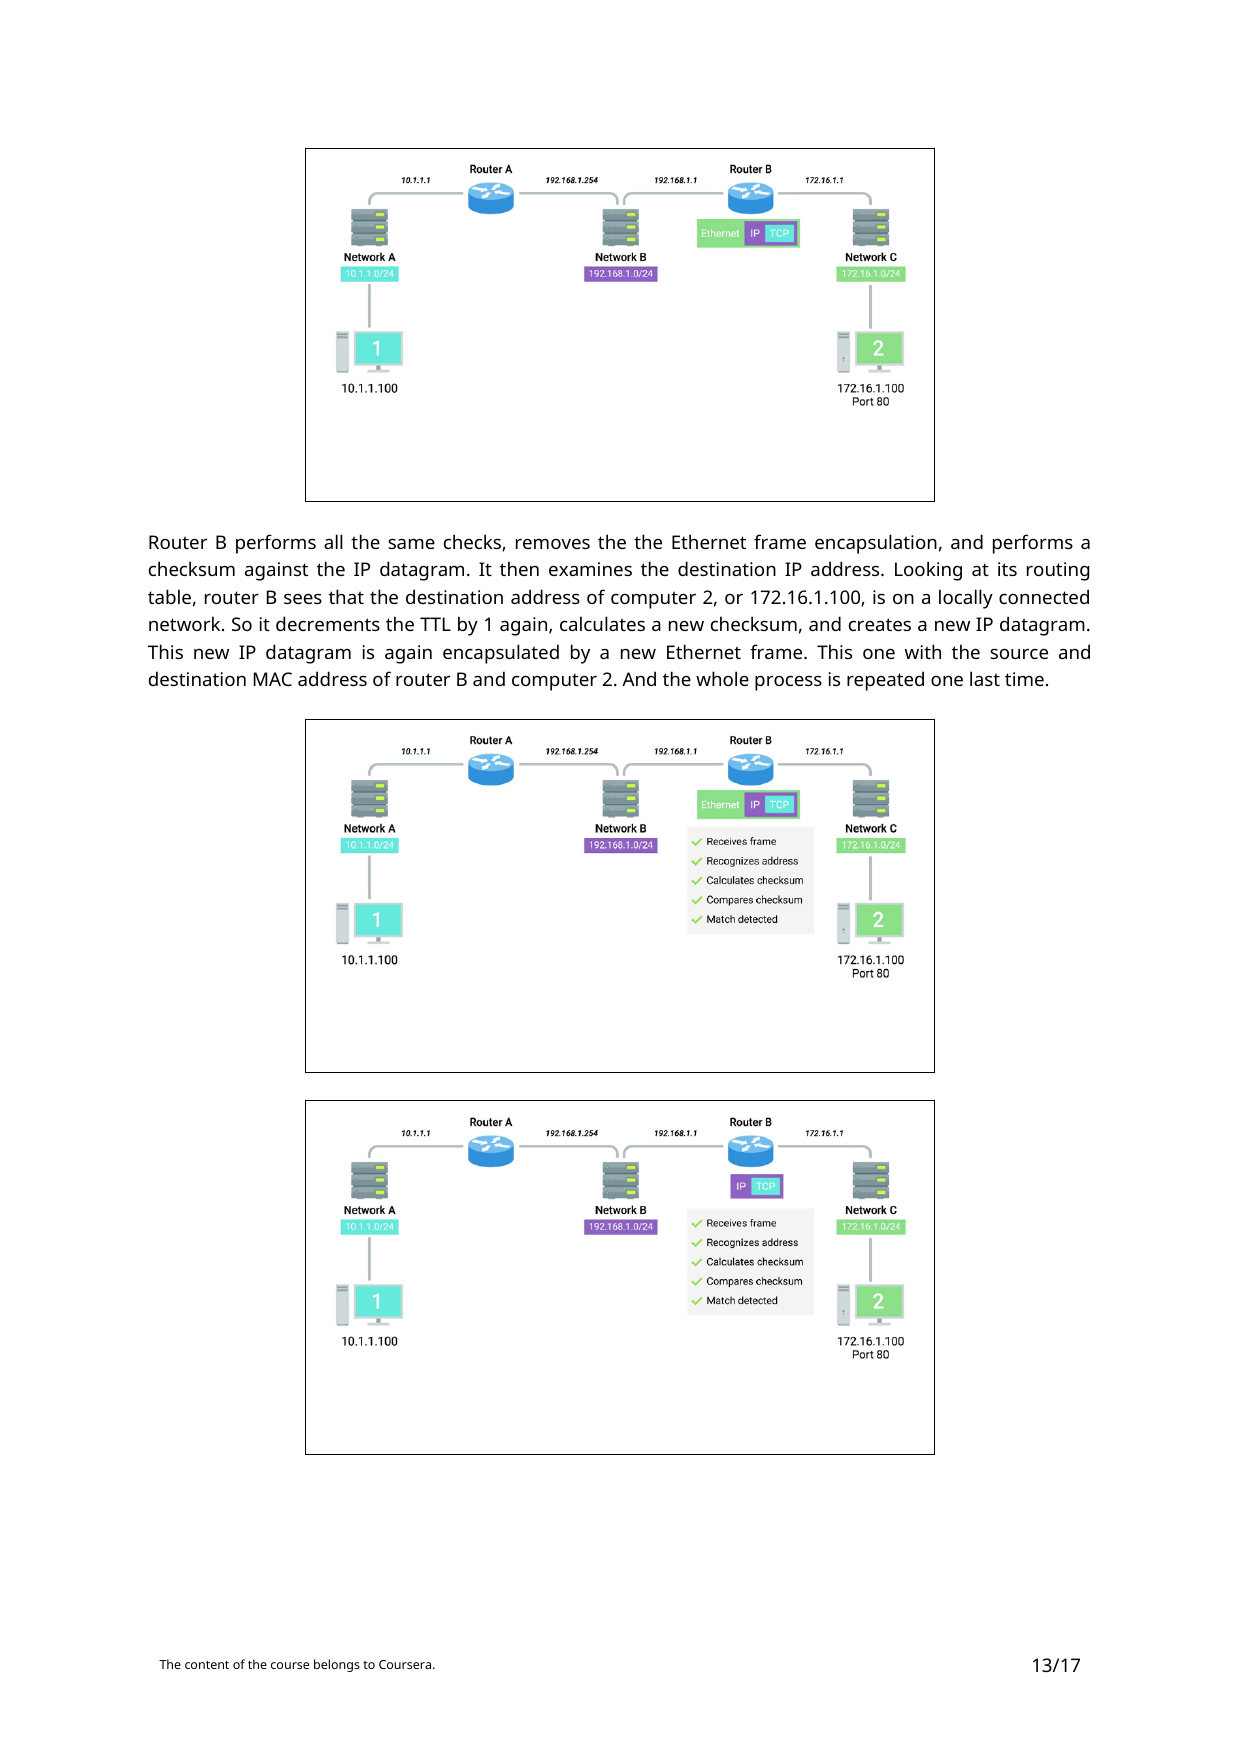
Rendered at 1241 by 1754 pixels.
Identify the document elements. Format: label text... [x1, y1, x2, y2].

picture [306, 1101, 934, 1454]
picture [306, 720, 934, 1072]
picture [306, 149, 934, 501]
text Router B performs all the same checks, removes the the Ethernet frame encapsulation, and performs a checksum against the IP datagram. It then examines the destination IP address. Looking at its routing table, router B sees that the destination address of computer 2, or 172.16.1.100, is on a locally connected network. So it decrements the TTL by 1 again, calculates a new checksum, and creates a new IP datagram. This new IP datagram is again encapsulated by a new Ethernet frame. This one with the source and destination MAC address of router B and computer 2. And the whole process is repeated one last time. [148, 529, 1093, 692]
